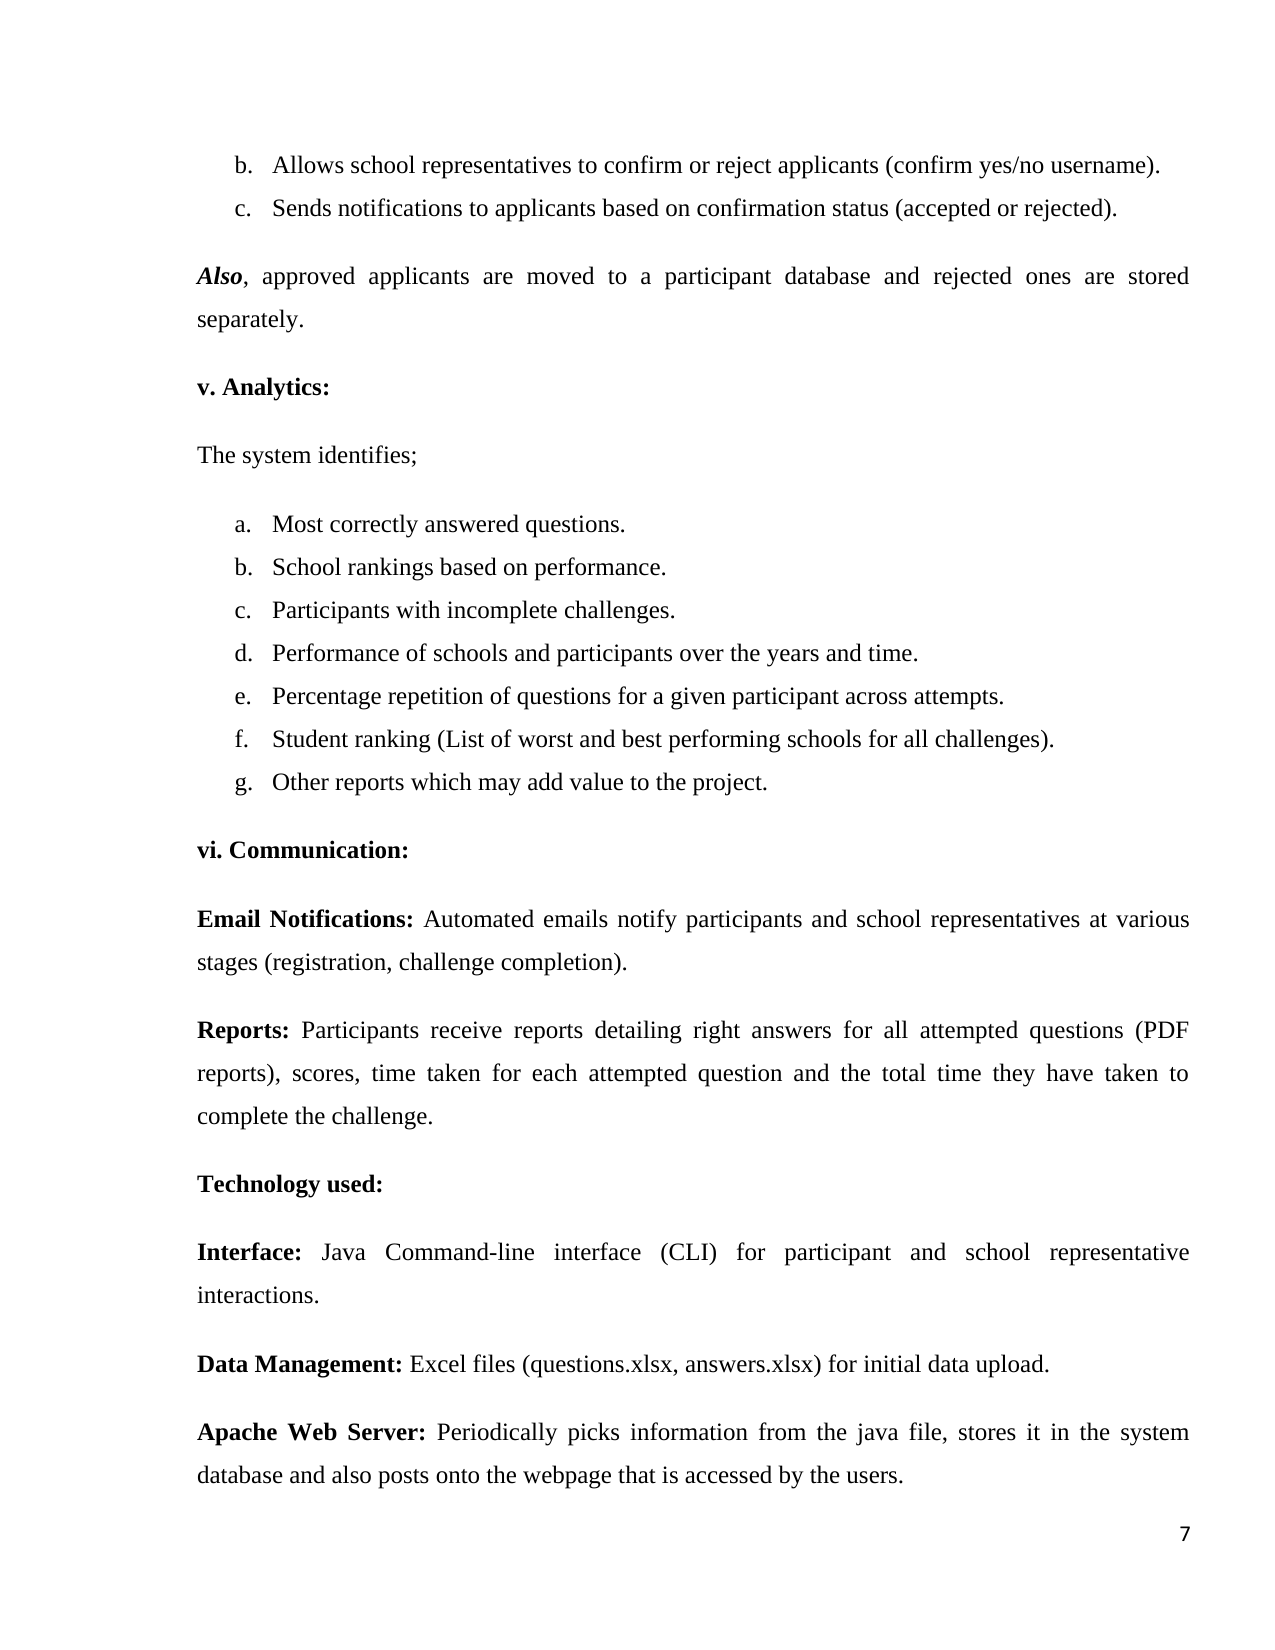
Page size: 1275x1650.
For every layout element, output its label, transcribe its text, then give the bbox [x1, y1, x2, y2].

text Technology used: [197, 1169, 1191, 1198]
text Interface: Java Command-line interface (CLI) for participant and school representative interactions. [197, 1237, 1191, 1309]
list School rankings based on performance. [234, 552, 1191, 581]
list Student ranking (List of worst and best performing schools for all challenges). [234, 724, 1191, 753]
text v. Analytics: [197, 372, 1191, 401]
text Apache Web Server: Periodically picks information from the java file, stores it in the system database and also posts onto the webpage that is accessed by the users. [197, 1417, 1191, 1489]
text The system identifies; [197, 441, 1191, 469]
text Email Notifications: Automated emails notify participants and school representatives at various stages (registration, challenge completion). [197, 904, 1191, 976]
text vi. Communication: [197, 836, 1191, 864]
list Other reports which may add value to the project. [234, 767, 1191, 796]
list Percentage repetition of questions for a given participant across attempts. [234, 681, 1191, 710]
text Reports: Participants receive reports detailing right answers for all attempted questions (PDF reports), scores, time taken for each attempted question and the total time they have taken to complete the challenge. [197, 1015, 1191, 1130]
text Data Management: Excel files (questions.xlsx, answers.xlsx) for initial data upload. [197, 1349, 1191, 1377]
text Also, approved applicants are moved to a participant database and rejected ones are stored separately. [197, 261, 1191, 333]
list Performance of schools and participants over the years and time. [234, 638, 1191, 667]
list Sends notifications to applicants based on confirmation status (accepted or rejected). [234, 193, 1191, 222]
list Allows school representatives to confirm or reject applicants (confirm yes/no username). [234, 150, 1191, 179]
list Most correctly answered questions. [234, 509, 1191, 537]
list Participants with incomplete challenges. [234, 595, 1191, 624]
